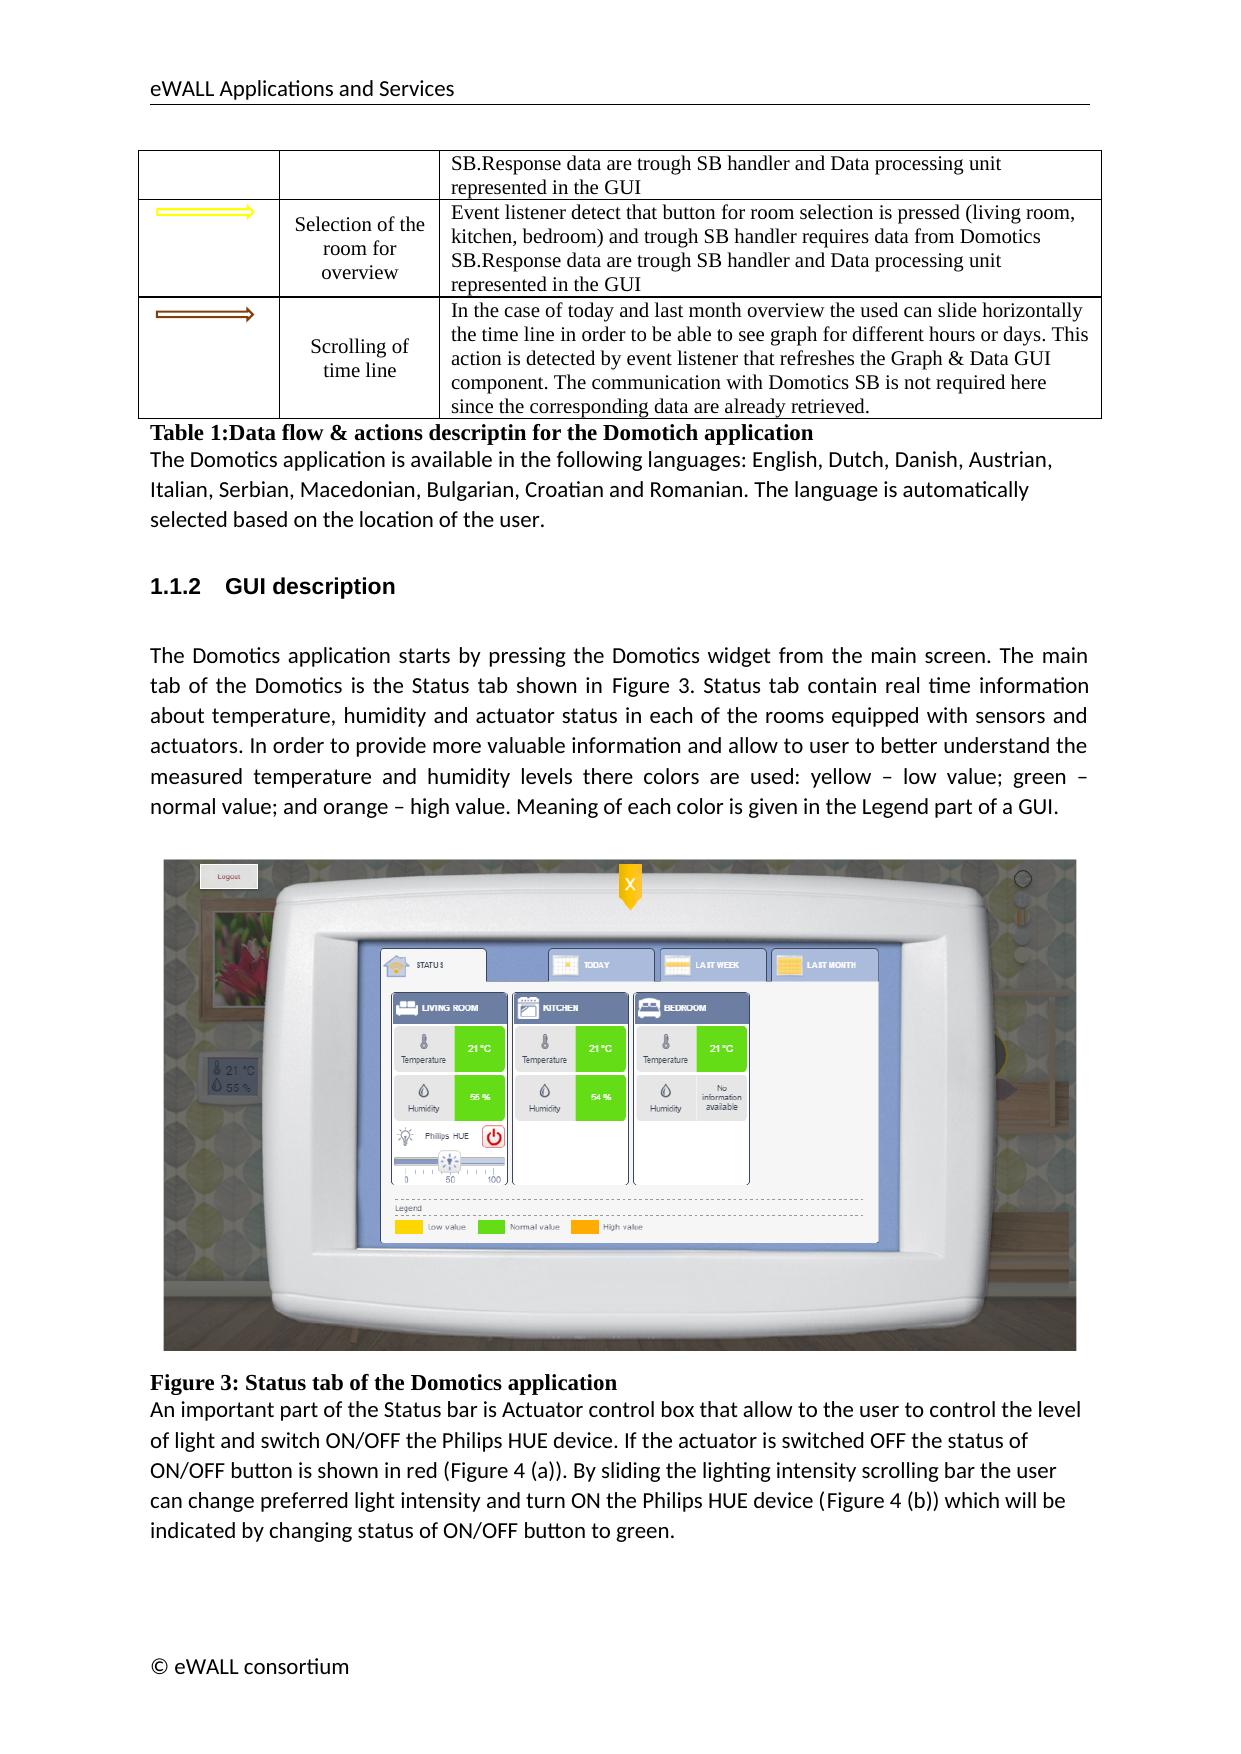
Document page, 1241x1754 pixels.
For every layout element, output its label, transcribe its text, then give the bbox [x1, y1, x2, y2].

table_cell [440, 151, 1101, 199]
table_cell [139, 151, 279, 199]
picture [163, 859, 1077, 1351]
table_cell [139, 200, 279, 296]
text The Domotics application is available in the following languages: English, Dutch, Danish, Austrian, Italian, Serbian, Macedonian, Bulgarian, Croatian and Romanian. The language is automatically selected based on the location of the user. [150, 445, 1090, 534]
table_cell [139, 298, 279, 418]
table_cell Event listener detect that button for room selection is pressed (living room, kitchen, bedroom) and trough SB handler requires data from Domotics SB.Response data are trough SB handler and Data processing unit represented in the GUI [440, 200, 1101, 296]
subtitle GUI description [150, 573, 1090, 600]
table_cell In the case of today and last month overview the used can slide horizontally the time line in order to be able to see graph for different hours or days. This action is detected by event listener that refreshes the Graph & Data GUI component. The communication with Domotics SB is not required here since the corresponding data are already retrieved. [440, 298, 1101, 418]
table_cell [280, 151, 439, 199]
table_cell Selection of the room for overview [280, 200, 439, 296]
table_cell Scrolling of time line [280, 298, 439, 418]
